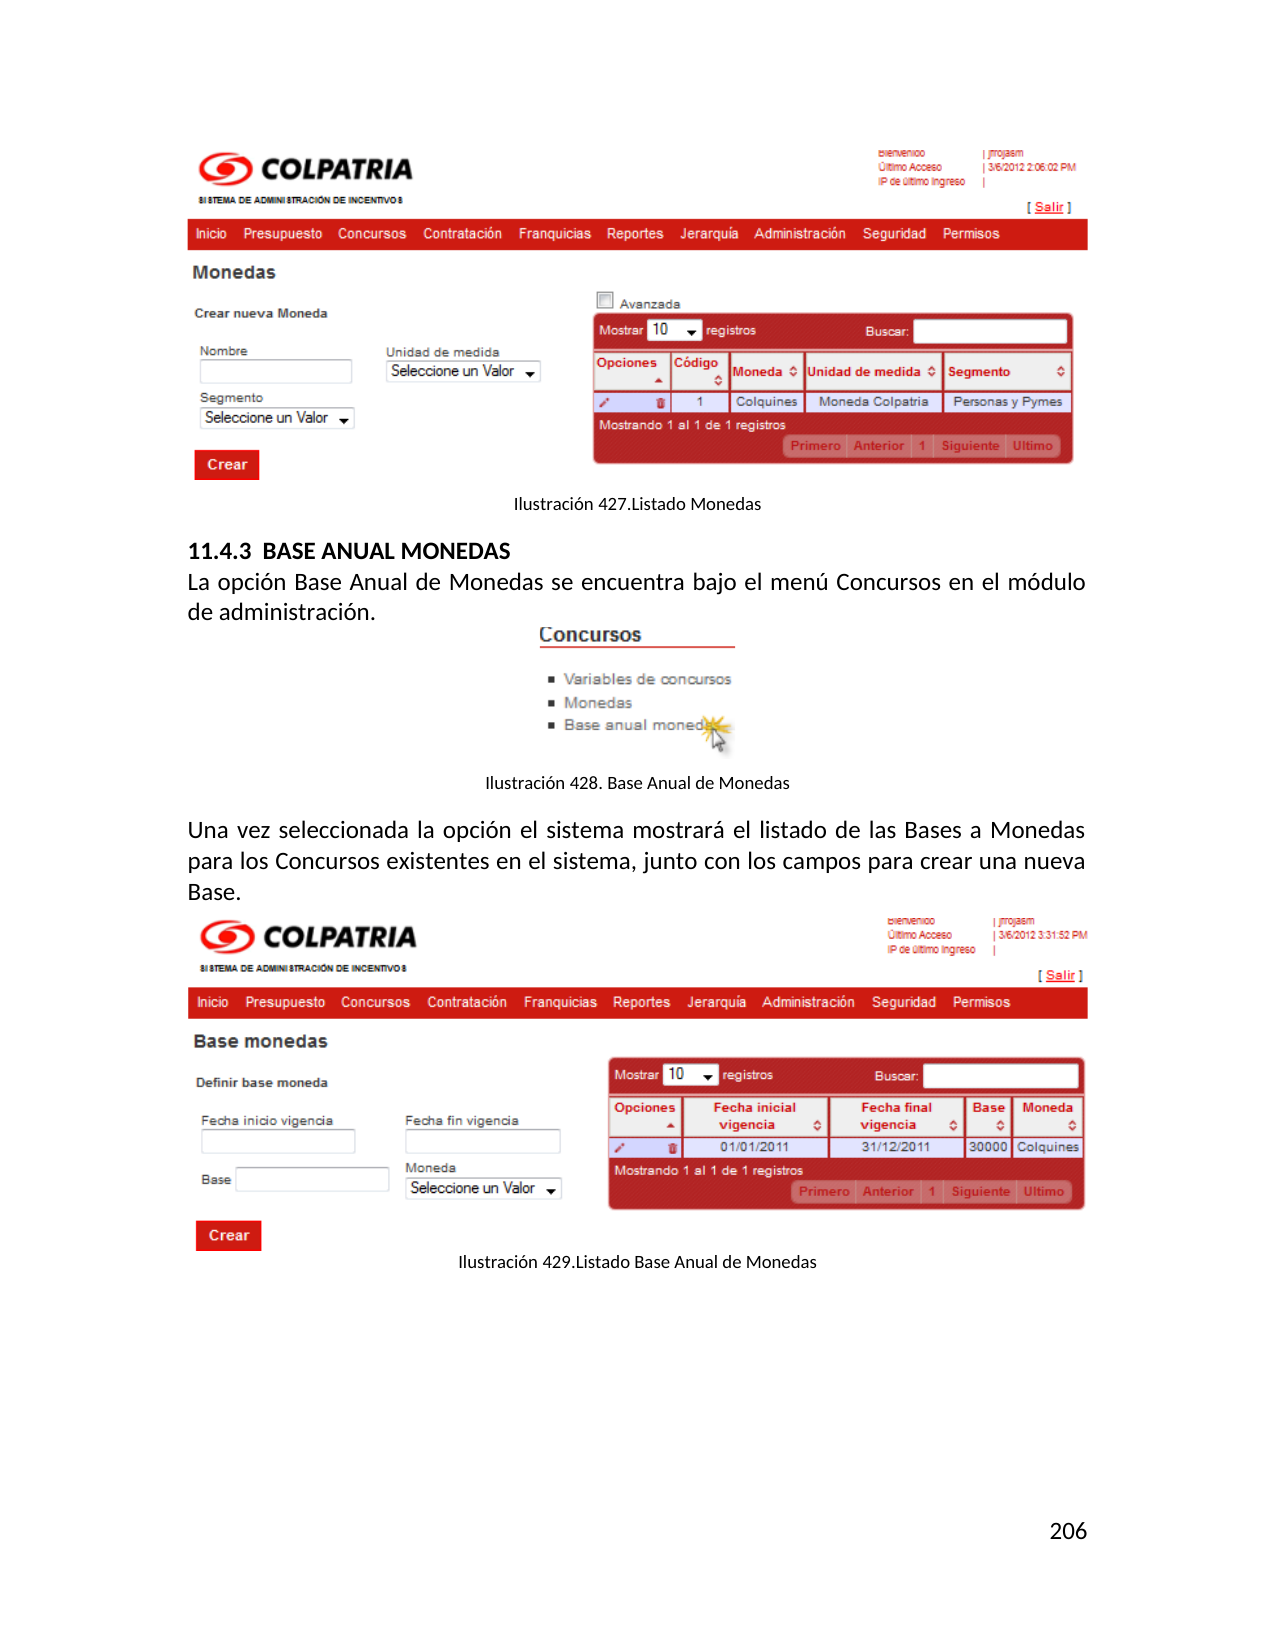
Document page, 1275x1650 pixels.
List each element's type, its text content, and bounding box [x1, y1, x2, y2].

subtitle BASE ANUAL MONEDAS [187, 536, 1087, 566]
text Una vez seleccionada la opción el sistema mostrará el listado de las Bases a Monedas para los Concursos existentes en el sistema, junto con los campos para crear una nueva Base. [187, 814, 1087, 906]
text Ilustración 428. Base Anual de Monedas [187, 771, 1087, 794]
text La opción Base Anual de Monedas se encuentra bajo el menú Concursos en el módulo de administración. [187, 566, 1087, 627]
picture [187, 150, 1088, 480]
text Ilustración 429.Listado Base Anual de Monedas [187, 1251, 1087, 1273]
picture [539, 627, 736, 759]
text Ilustración 427.Listado Monedas [187, 492, 1087, 515]
picture [187, 918, 1088, 1251]
